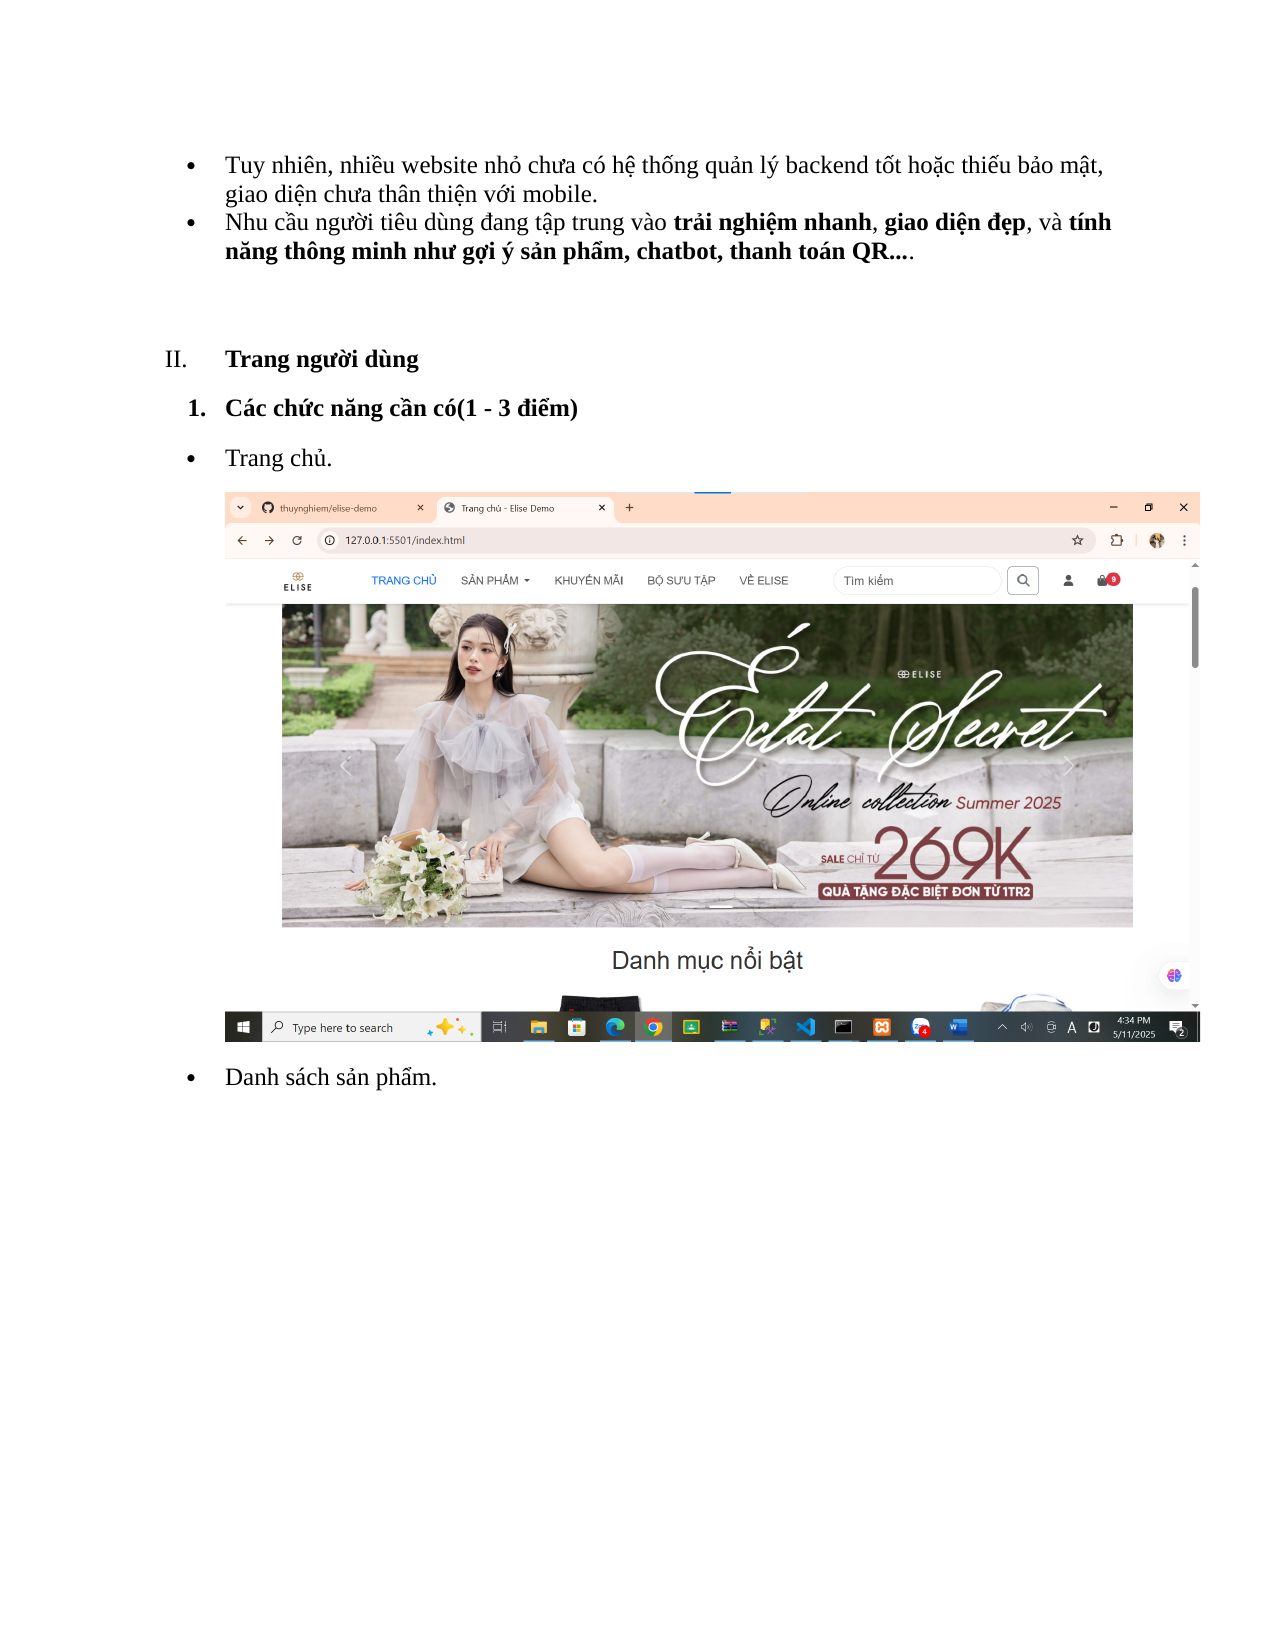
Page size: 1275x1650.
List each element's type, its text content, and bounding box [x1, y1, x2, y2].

list Danh sách sản phẩm. [187, 1062, 1125, 1091]
picture [225, 492, 1200, 1042]
list Trang người dùng [187, 344, 1125, 373]
list Nhu cầu người tiêu dùng đang tập trung vào trải nghiệm nhanh, giao diện đẹp, và tính năng thông minh như gợi ý sản phẩm, chatbot, thanh toán QR.... [187, 207, 1125, 265]
list Các chức năng cần có(1 - 3 điểm) [187, 393, 1125, 422]
list Trang chủ. [187, 443, 1125, 472]
list Tuy nhiên, nhiều website nhỏ chưa có hệ thống quản lý backend tốt hoặc thiếu bảo mật, giao diện chưa thân thiện với mobile. [187, 150, 1125, 207]
